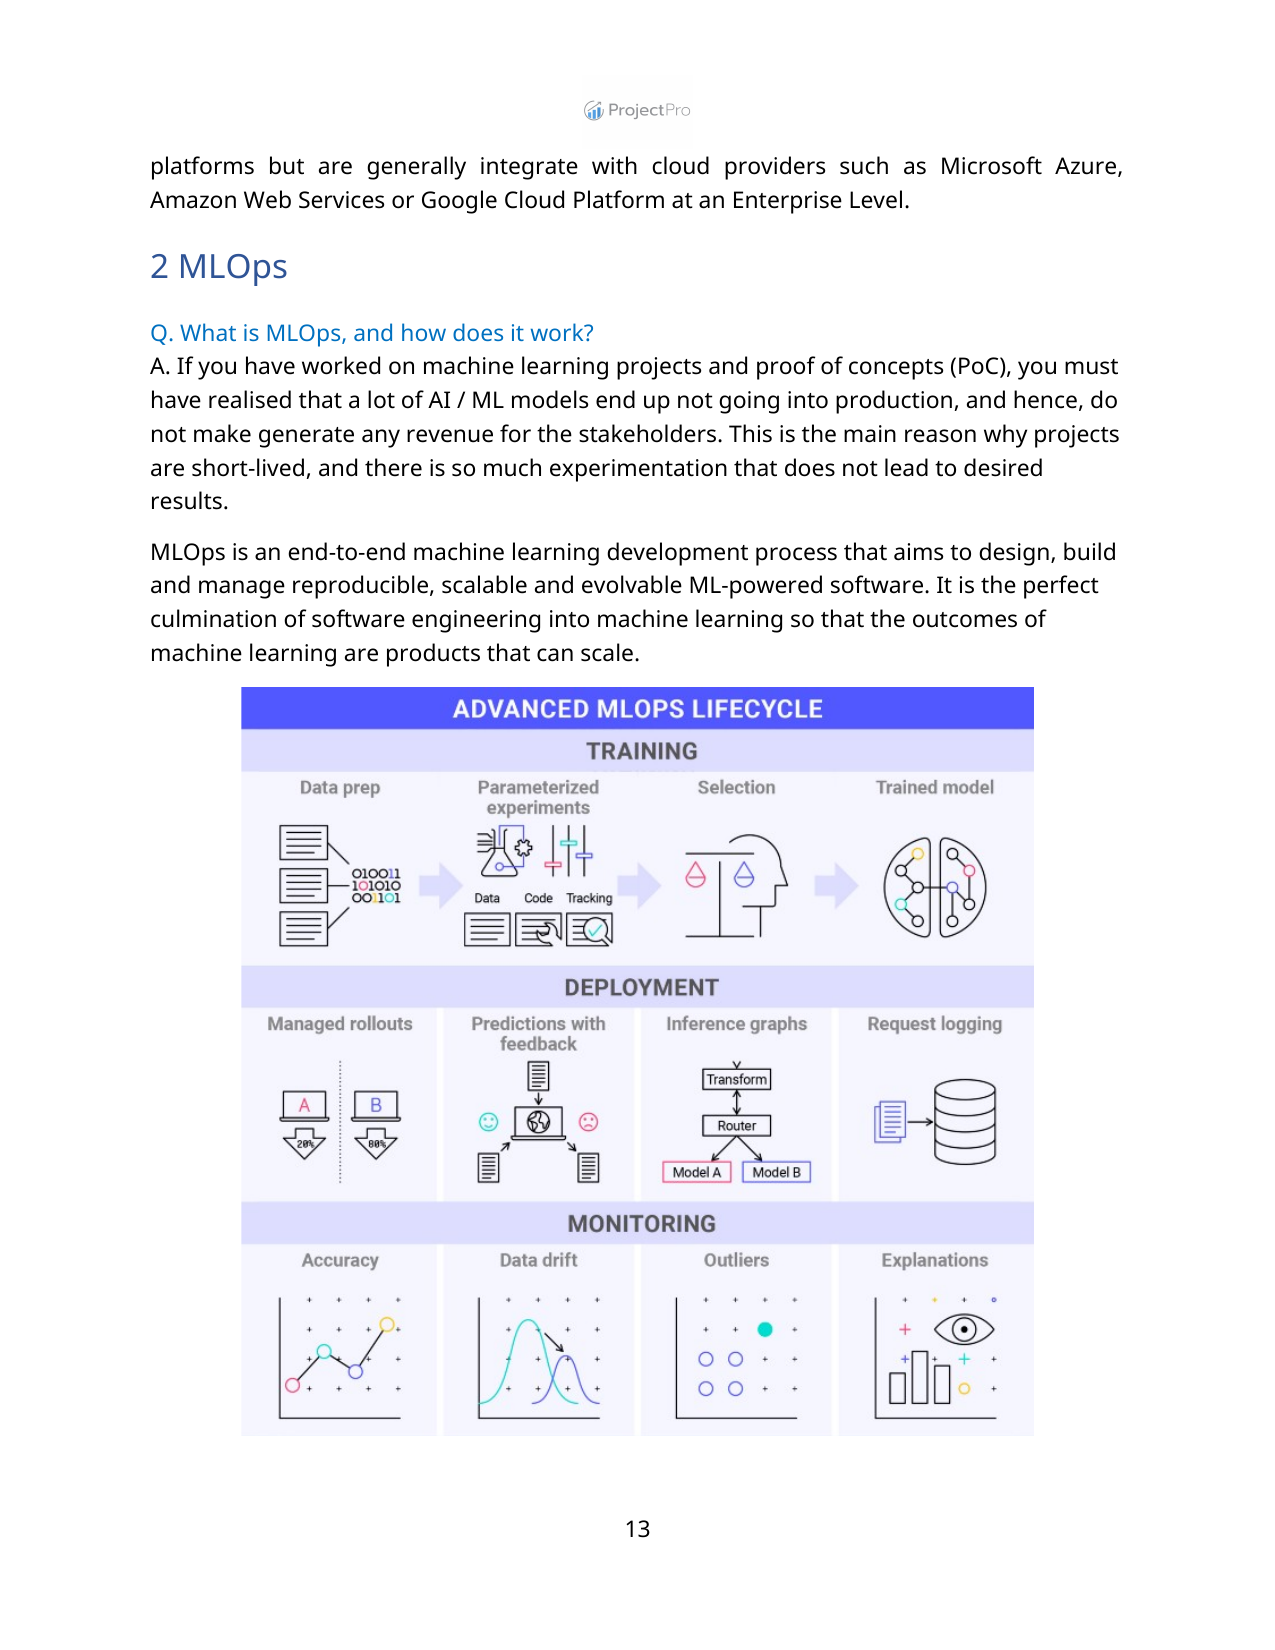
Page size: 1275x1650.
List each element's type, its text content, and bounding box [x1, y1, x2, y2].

text A. If you have worked on machine learning projects and proof of concepts (PoC), you must have realised that a lot of AI / ML models end up not going into production, and hence, do not make generate any revenue for the stakeholders. This is the main reason why projects are short-lived, and there is so much experimentation that does not lead to desired results. [150, 350, 1125, 516]
subtitle Q. What is MLOps, and how does it work? [150, 316, 1125, 348]
subtitle 2 MLOps [150, 242, 1125, 288]
text MLOps is an end-to-end machine learning development process that aims to design, build and manage reproducible, scalable and evolvable ML-powered software. It is the perfect culmination of software engineering into machine learning so that the outcomes of machine learning are products that can scale. [150, 536, 1125, 668]
picture [582, 75, 693, 149]
picture [241, 687, 1034, 1436]
